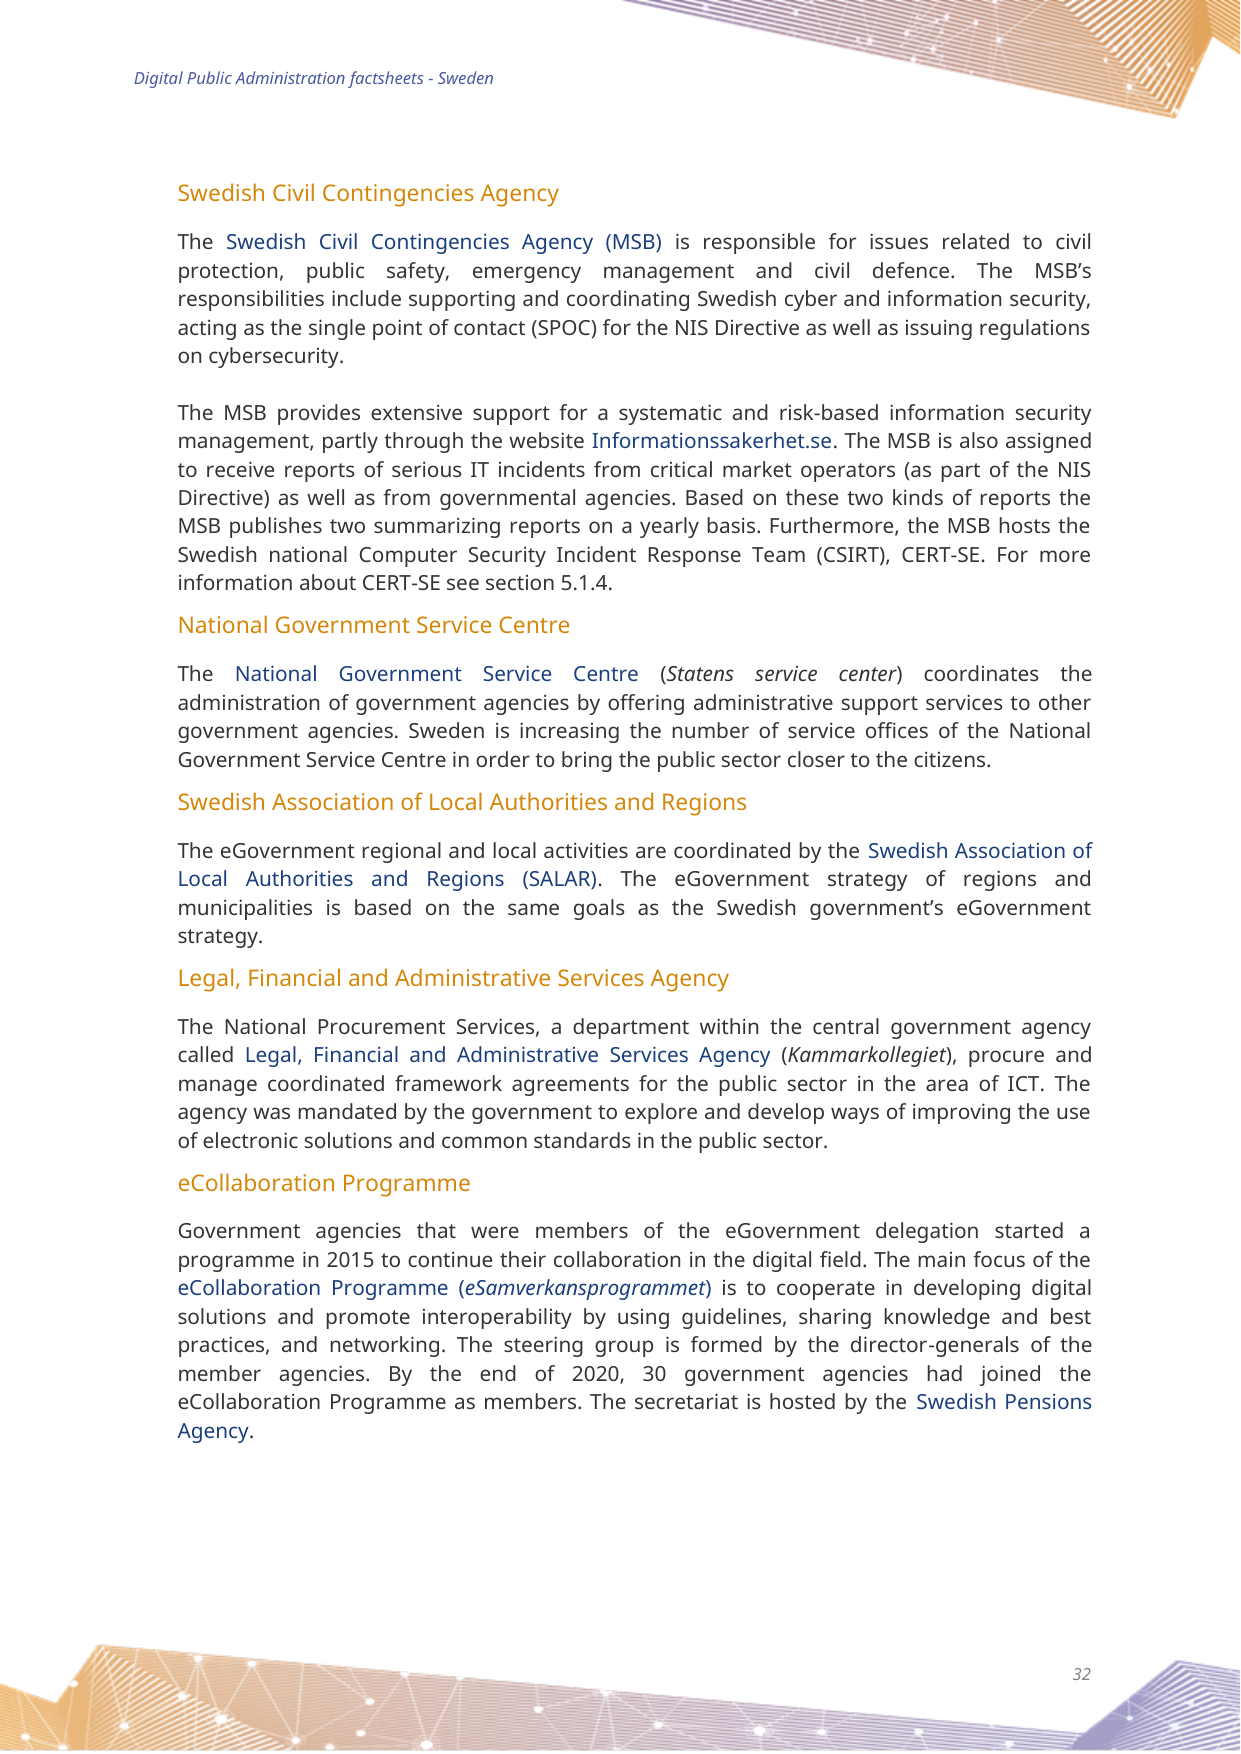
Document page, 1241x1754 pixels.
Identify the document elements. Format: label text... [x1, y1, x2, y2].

text Government agencies that were members of the eGovernment delegation started a programme in 2015 to continue their collaboration in the digital field. The main focus of the eCollaboration Programme (eSamverkansprogrammet) is to cooperate in developing digital solutions and promote interoperability by using guidelines, sharing knowledge and best practices, and networking. The steering group is formed by the director-generals of the member agencies. By the end of 2020, 30 government agencies had joined the eCollaboration Programme as members. The secretariat is hosted by the Swedish Pensions Agency. [177, 1217, 1092, 1444]
text The Swedish Civil Contingencies Agency (MSB) is responsible for issues related to civil protection, public safety, emergency management and civil defence. The MSB’s responsibilities include supporting and coordinating Swedish cyber and information security, acting as the single point of contact (SPOC) for the NIS Directive as well as issuing regulations on cybersecurity. [177, 227, 1092, 369]
text The National Procurement Services, a department within the central government agency called Legal, Financial and Administrative Services Agency (Kammarkollegiet), procure and manage coordinated framework agreements for the public sector in the area of ICT. The agency was mandated by the government to explore and develop ways of improving the use of electronic solutions and common standards in the public sector. [177, 1012, 1092, 1154]
text The MSB provides extensive support for a systematic and risk-based information security management, partly through the website Informationssakerhet.se. The MSB is also assigned to receive reports of serious IT incidents from critical market operators (as part of the NIS Directive) as well as from governmental agencies. Based on these two kinds of reports the MSB publishes two summarizing reports on a yearly basis. Furthermore, the MSB hosts the Swedish national Computer Security Incident Response Team (CSIRT), CERT-SE. For more information about CERT-SE see section 5.1.4. [177, 398, 1092, 597]
text The National Government Service Centre (Statens service center) coordinates the administration of government agencies by offering administrative support services to other government agencies. Sweden is increasing the number of service offices of the National Government Service Centre in order to bring the public sector closer to the citizens. [177, 659, 1092, 773]
text The eGovernment regional and local activities are coordinated by the Swedish Association of Local Authorities and Regions (SALAR). The eGovernment strategy of regions and municipalities is based on the same goals as the Swedish government’s eGovernment strategy. [177, 836, 1092, 949]
subtitle Swedish Association of Local Authorities and Regions [177, 786, 1092, 817]
picture [0, 1634, 1241, 1752]
picture [209, 0, 1241, 153]
subtitle Swedish Civil Contingencies Agency [177, 177, 1092, 208]
subtitle National Government Service Centre [177, 609, 1092, 641]
subtitle eCollaboration Programme [177, 1167, 1092, 1198]
subtitle Legal, Financial and Administrative Services Agency [177, 962, 1092, 993]
